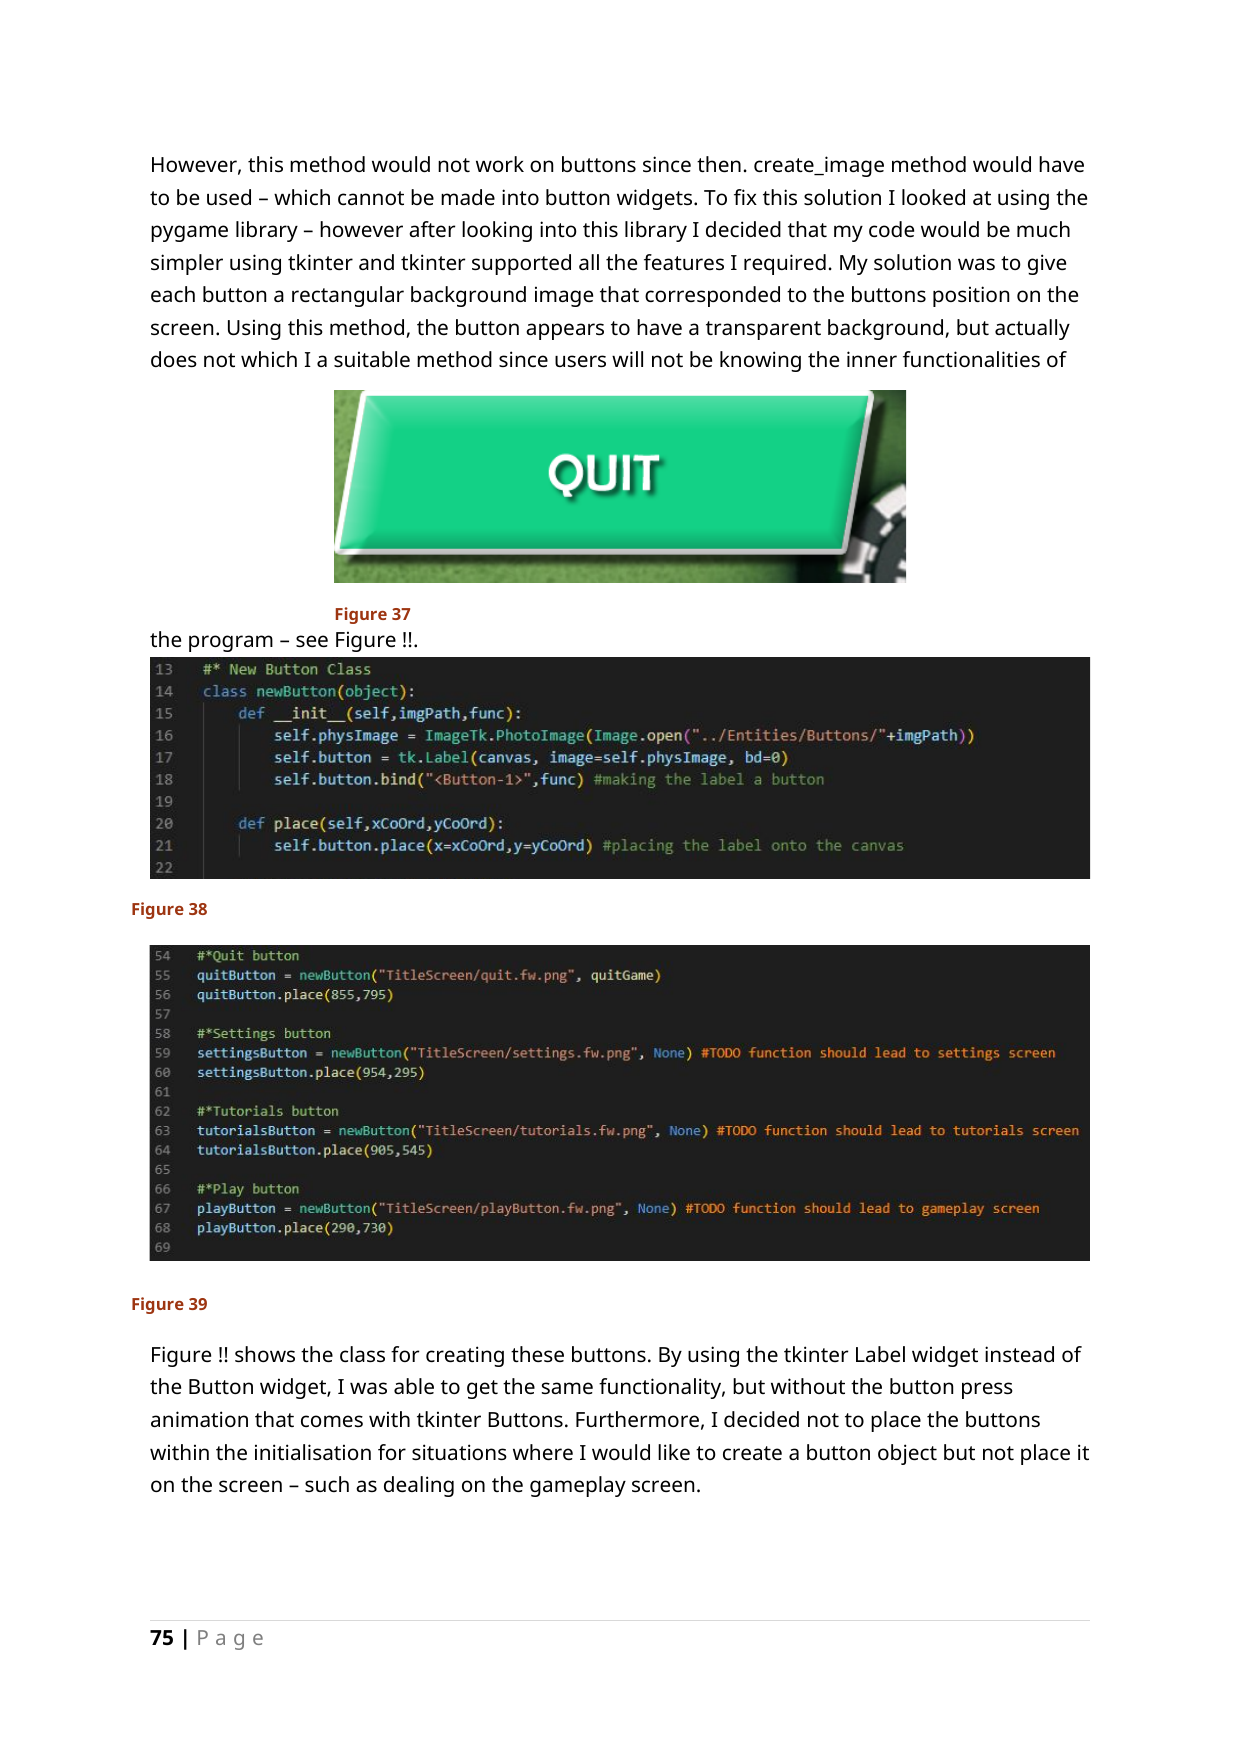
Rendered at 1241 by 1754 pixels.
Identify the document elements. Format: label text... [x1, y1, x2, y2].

text However, this method would not work on buttons since then. create_image method would have to be used – which cannot be made into button widgets. To fix this solution I looked at using the pygame library – however after looking into this library I decided that my code would be much simpler using tkinter and tkinter supported all the features I required. My solution was to give each button a rectangular background image that corresponded to the buttons position on the screen. Using this method, the button appears to have a transparent background, but actually does not which I a suitable method since users will not be knowing the inner functionalities of the program – see Figure !!. [150, 150, 1090, 653]
picture [149, 945, 1090, 1261]
text Figure !! shows the class for creating these buttons. By using the tkinter Label widget instead of the Button widget, I was able to get the same functionality, but without the button press animation that comes with tkinter Buttons. Furthermore, I decided not to place the buttons within the initialisation for situations where I would like to create a button object but not place it on the screen – such as dealing on the gameplay screen. [150, 879, 1090, 945]
picture [150, 657, 1091, 879]
picture [334, 390, 907, 583]
text Figure !! shows the class for creating these buttons. By using the tkinter Label widget instead of the Button widget, I was able to get the same functionality, but without the button press animation that comes with tkinter Buttons. Furthermore, I decided not to place the buttons within the initialisation for situations where I would like to create a button object but not place it on the screen – such as dealing on the gameplay screen. [150, 1261, 1090, 1499]
